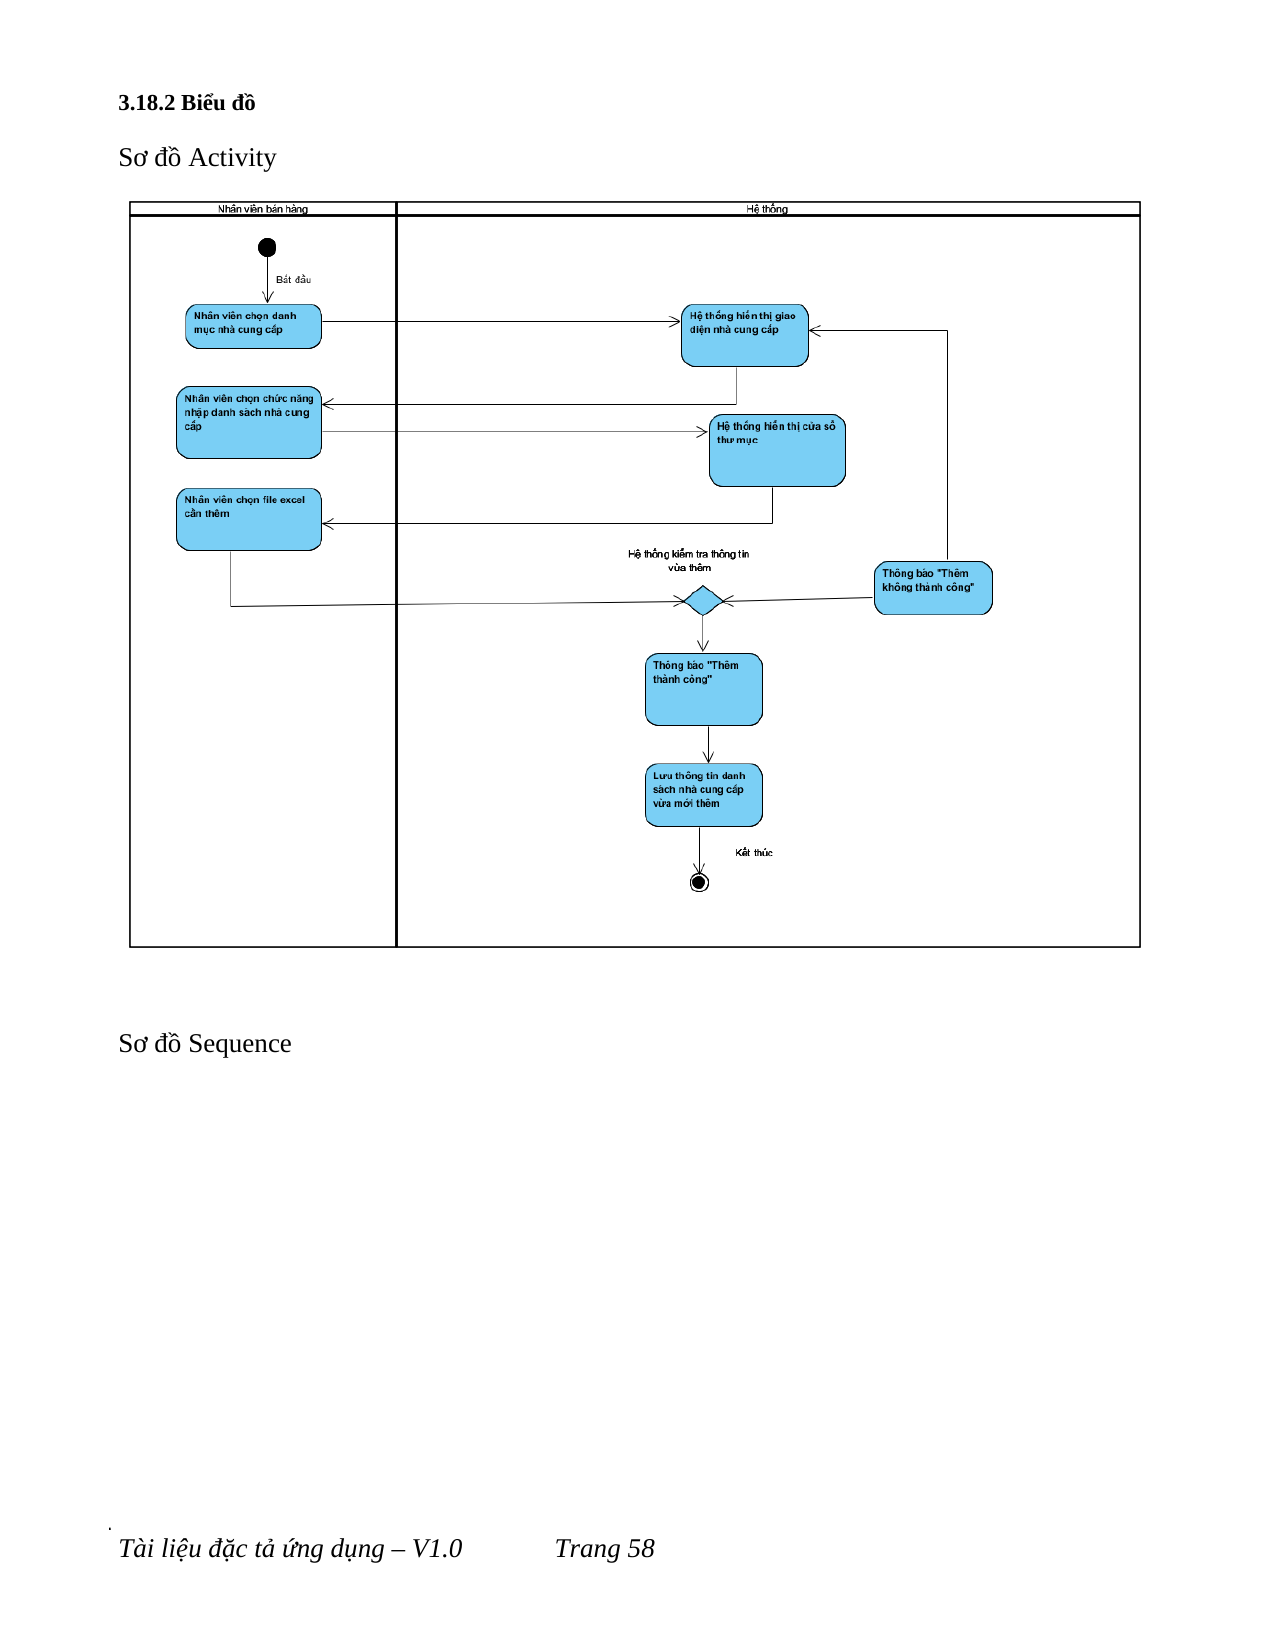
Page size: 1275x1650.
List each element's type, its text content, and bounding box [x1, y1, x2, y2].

text Sơ đồ Activity [118, 141, 1186, 172]
subtitle 3.18.2 Biểu đồ [118, 89, 1186, 115]
picture [118, 190, 1152, 959]
text Sơ đồ Sequence [118, 1027, 1186, 1058]
